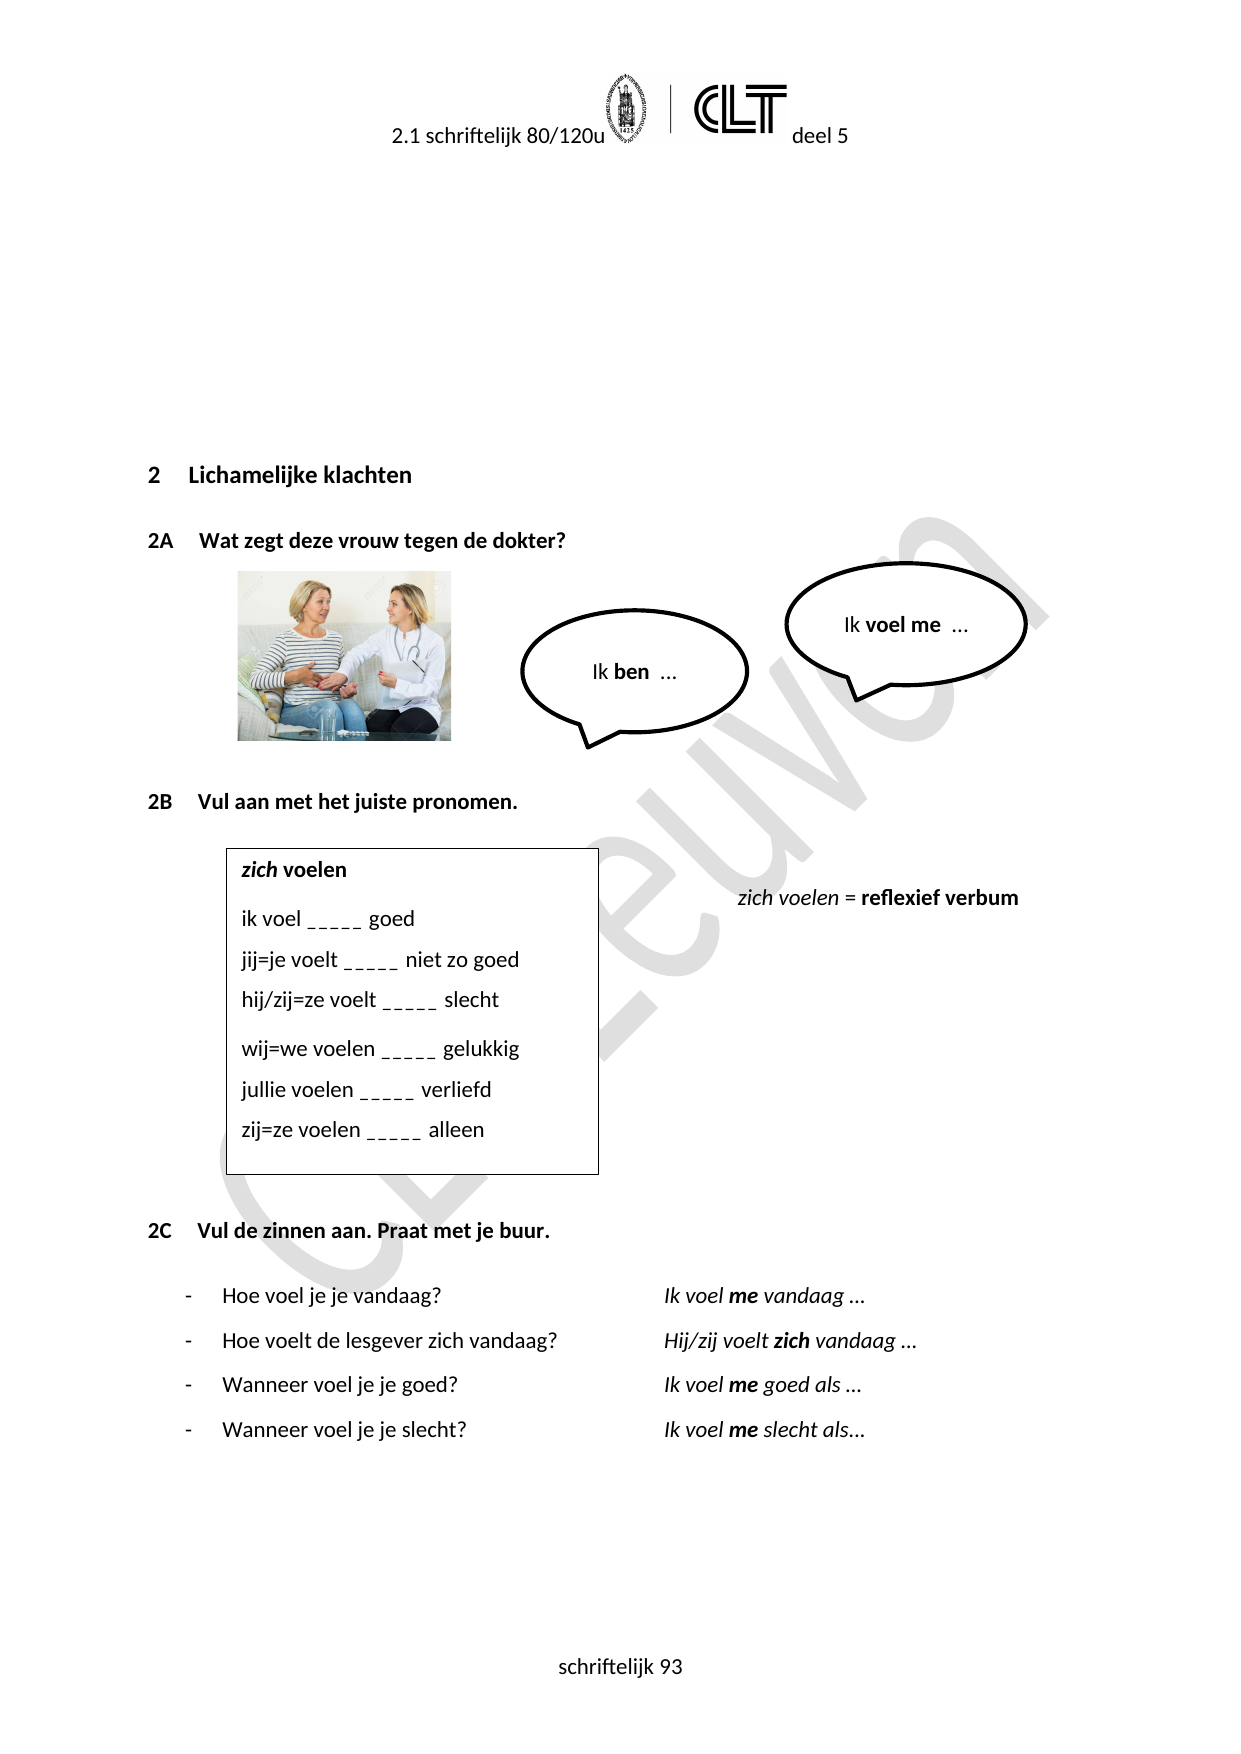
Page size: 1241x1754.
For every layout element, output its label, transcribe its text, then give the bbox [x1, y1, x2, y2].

picture [605, 73, 787, 144]
text zich voelen = reflexief verbum [738, 883, 1093, 912]
text 2 Lichamelijke klachten [148, 459, 1093, 490]
list Hoe voelt de lesgever zich vandaag? Hij/zij voelt zich vandaag … [185, 1326, 1093, 1354]
list Wanneer voel je je slecht? Ik voel me slecht als... [185, 1415, 1093, 1443]
list Wanneer voel je je goed? Ik voel me goed als … [185, 1370, 1093, 1398]
text 2B Vul aan met het juiste pronomen. [148, 787, 1093, 815]
text 2C Vul de zinnen aan. Praat met je buur. [148, 1217, 1093, 1245]
text 2A Wat zegt deze vrouw tegen de dokter? [148, 527, 1093, 555]
picture [237, 571, 452, 741]
list Hoe voel je je vandaag? Ik voel me vandaag … [185, 1281, 1093, 1309]
